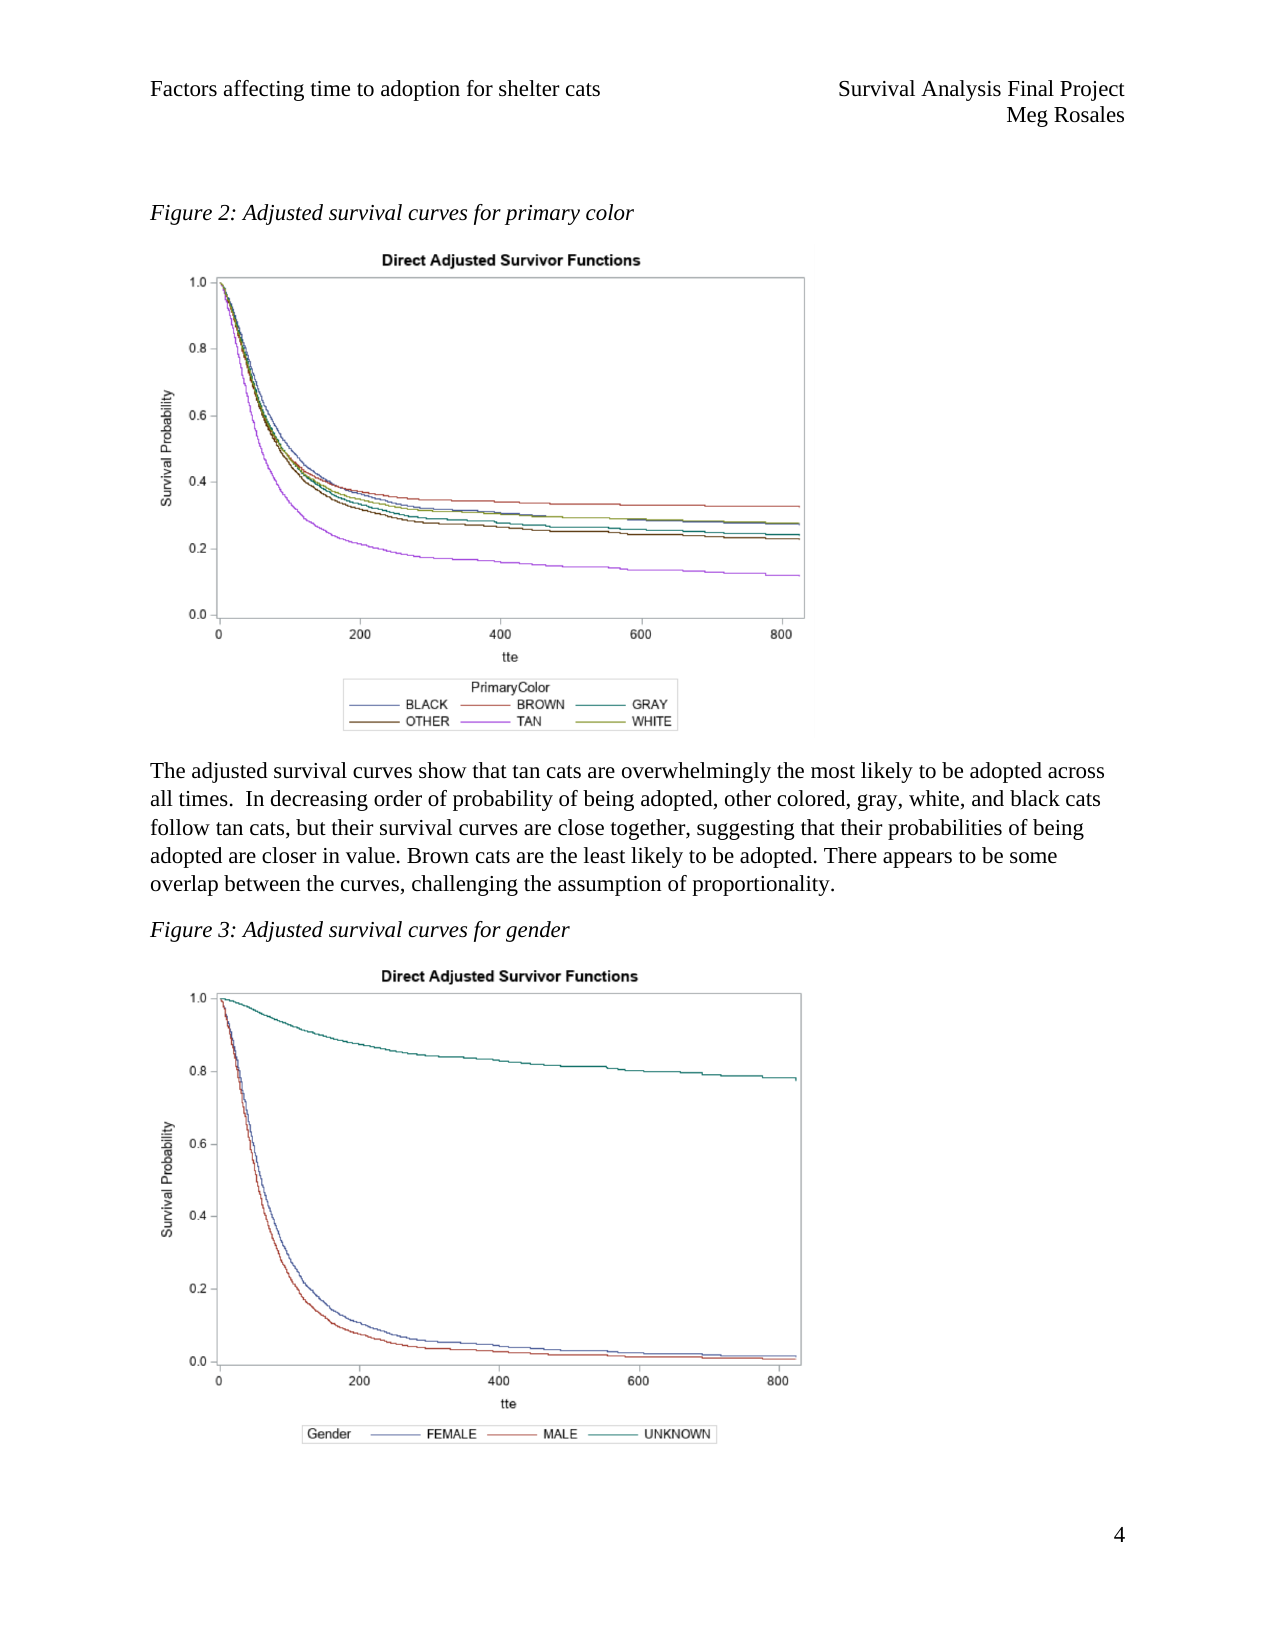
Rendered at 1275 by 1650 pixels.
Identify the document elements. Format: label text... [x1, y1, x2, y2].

picture [150, 960, 808, 1452]
picture [150, 244, 815, 738]
text The adjusted survival curves show that tan cats are overwhelmingly the most likely to be adopted across all times. In decreasing order of probability of being adopted, other colored, gray, white, and black cats follow tan cats, but their survival curves are close together, suggesting that their probabilities of being adopted are closer in value. Brown cats are the least likely to be adopted. There appears to be some overlap between the curves, challenging the assumption of proportionality. [150, 757, 1125, 897]
text Figure 2: Adjusted survival curves for primary color [150, 199, 1125, 226]
text Figure 3: Adjusted survival curves for gender [150, 916, 1125, 942]
